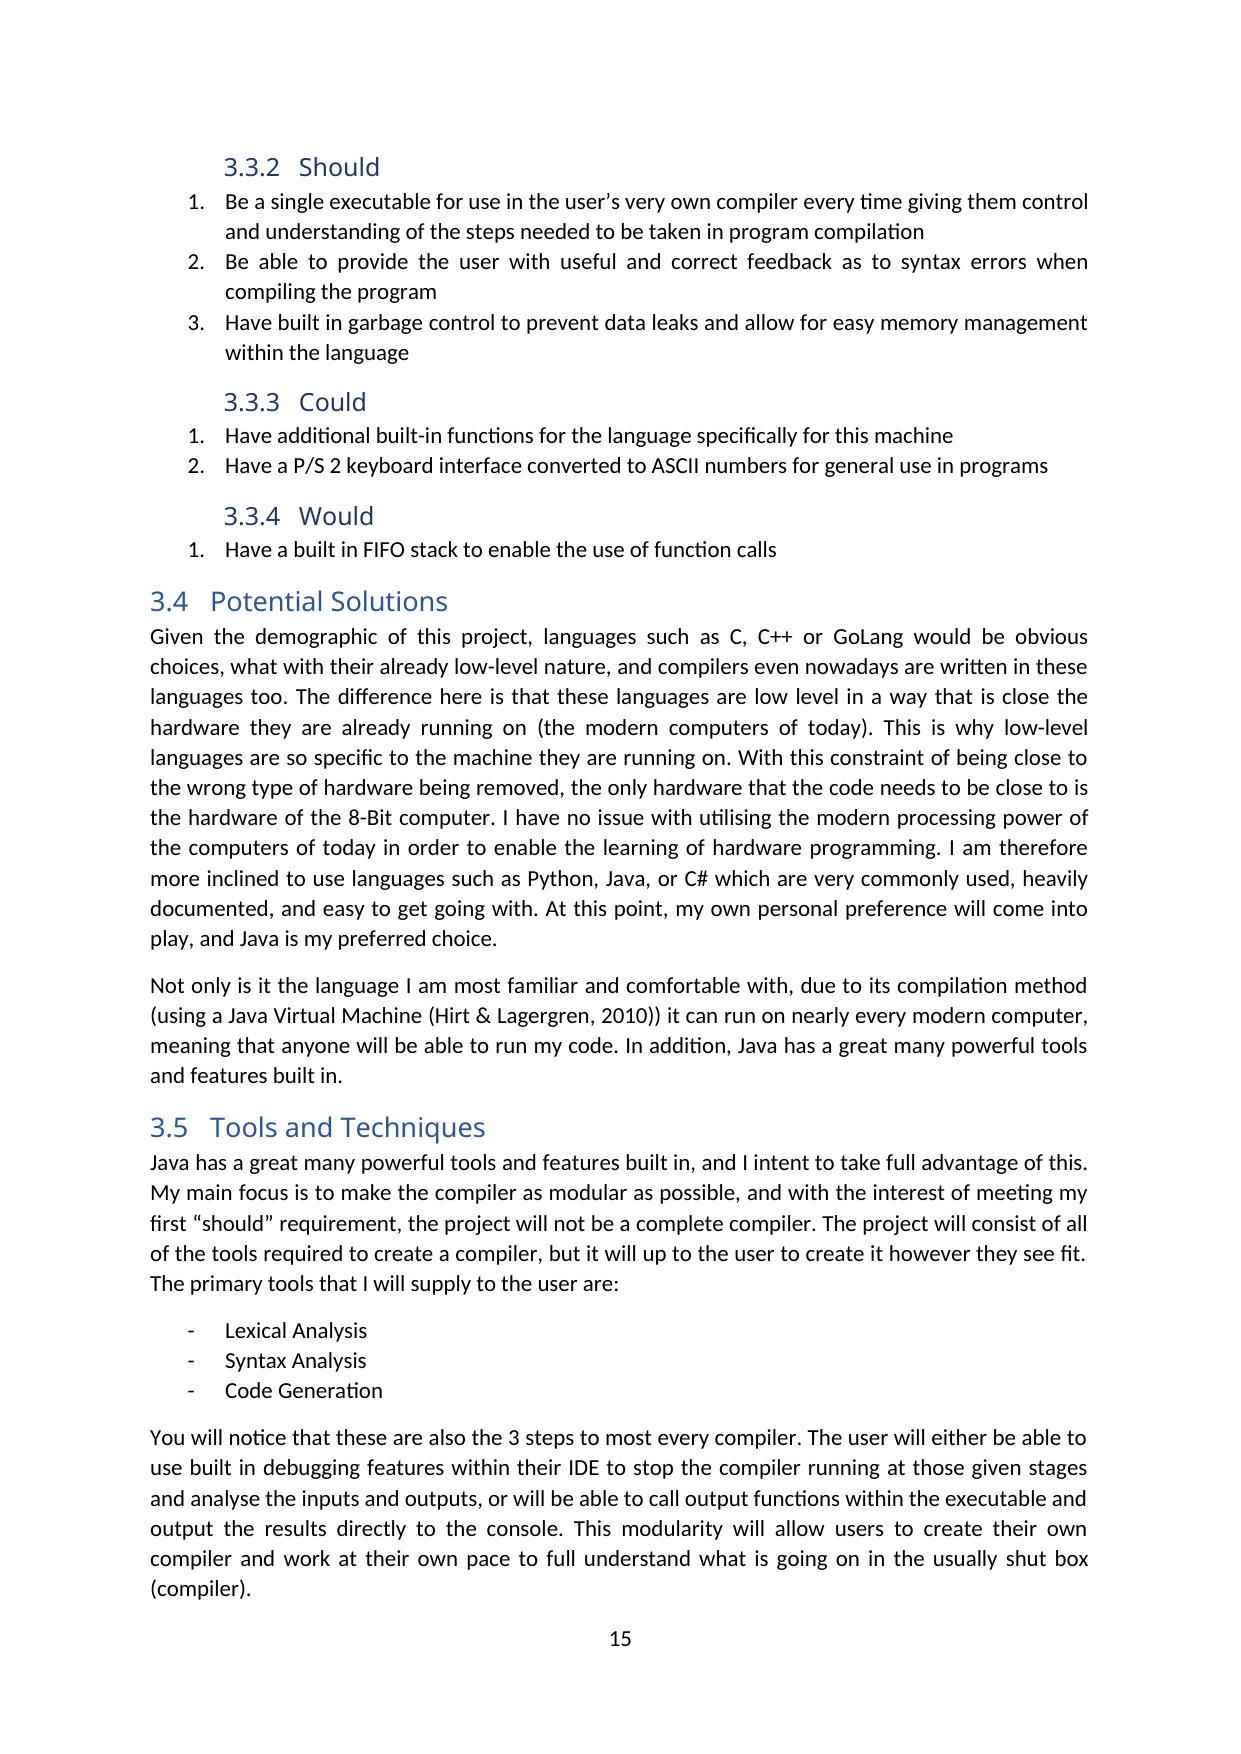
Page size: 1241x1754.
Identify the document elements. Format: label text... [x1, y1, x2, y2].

text Not only is it the language I am most familiar and comfortable with, due to its compilation method (using a Java Virtual Machine (Hirt & Lagergren, 2010)) it can run on nearly every modern computer, meaning that anyone will be able to run my code. In addition, Java has a great many powerful tools and features built in. [150, 971, 1090, 1089]
list Have a built in FIFO stack to enable the use of function calls [187, 535, 1090, 563]
subtitle Would [224, 498, 1090, 533]
subtitle Could [224, 385, 1090, 419]
subtitle Potential Solutions [150, 582, 1090, 619]
subtitle Tools and Techniques [150, 1108, 1090, 1145]
list Lexical Analysis [187, 1316, 1090, 1344]
list Be a single executable for use in the user’s very own compiler every time giving them control and understanding of the steps needed to be taken in program compilation [187, 187, 1090, 245]
text Java has a great many powerful tools and features built in, and I intent to take full advantage of this. My main focus is to make the compiler as modular as possible, and with the interest of meeting my first “should” requirement, the project will not be a complete compiler. The project will consist of all of the tools required to create a compiler, but it will up to the user to create it however they see fit. The primary tools that I will supply to the user are: [150, 1148, 1090, 1297]
list Have built in garbage control to prevent data leaks and allow for easy memory management within the language [187, 308, 1090, 366]
list Code Generation [187, 1376, 1090, 1404]
list Syntax Analysis [187, 1346, 1090, 1374]
list Have additional built-in functions for the language specifically for this machine [187, 421, 1090, 449]
text You will notice that these are also the 3 steps to most every compiler. The user will either be able to use built in debugging features within their IDE to stop the compiler running at those given stages and analyse the inputs and outputs, or will be able to call output functions within the executable and output the results directly to the console. This modularity will allow users to create their own compiler and work at their own pace to full understand what is going on in the usually shut box (compiler). [150, 1423, 1090, 1602]
subtitle Should [224, 150, 1090, 184]
list Be able to provide the user with useful and correct feedback as to syntax errors when compiling the program [187, 247, 1090, 305]
list Have a P/S 2 keyboard interface converted to ASCII numbers for general use in programs [187, 452, 1090, 480]
text Given the demographic of this project, languages such as C, C++ or GoLang would be obvious choices, what with their already low-level nature, and compilers even nowadays are written in these languages too. The difference here is that these languages are low level in a way that is close the hardware they are already running on (the modern computers of today). This is why low-level languages are so specific to the machine they are running on. With this constraint of being close to the wrong type of hardware being removed, the only hardware that the code needs to be close to is the hardware of the 8-Bit computer. I have no issue with utilising the modern processing power of the computers of today in order to enable the learning of hardware programming. I am therefore more inclined to use languages such as Python, Java, or C# which are very commonly used, heavily documented, and easy to get going with. At this point, my own personal preference will come into play, and Java is my preferred choice. [150, 622, 1090, 952]
